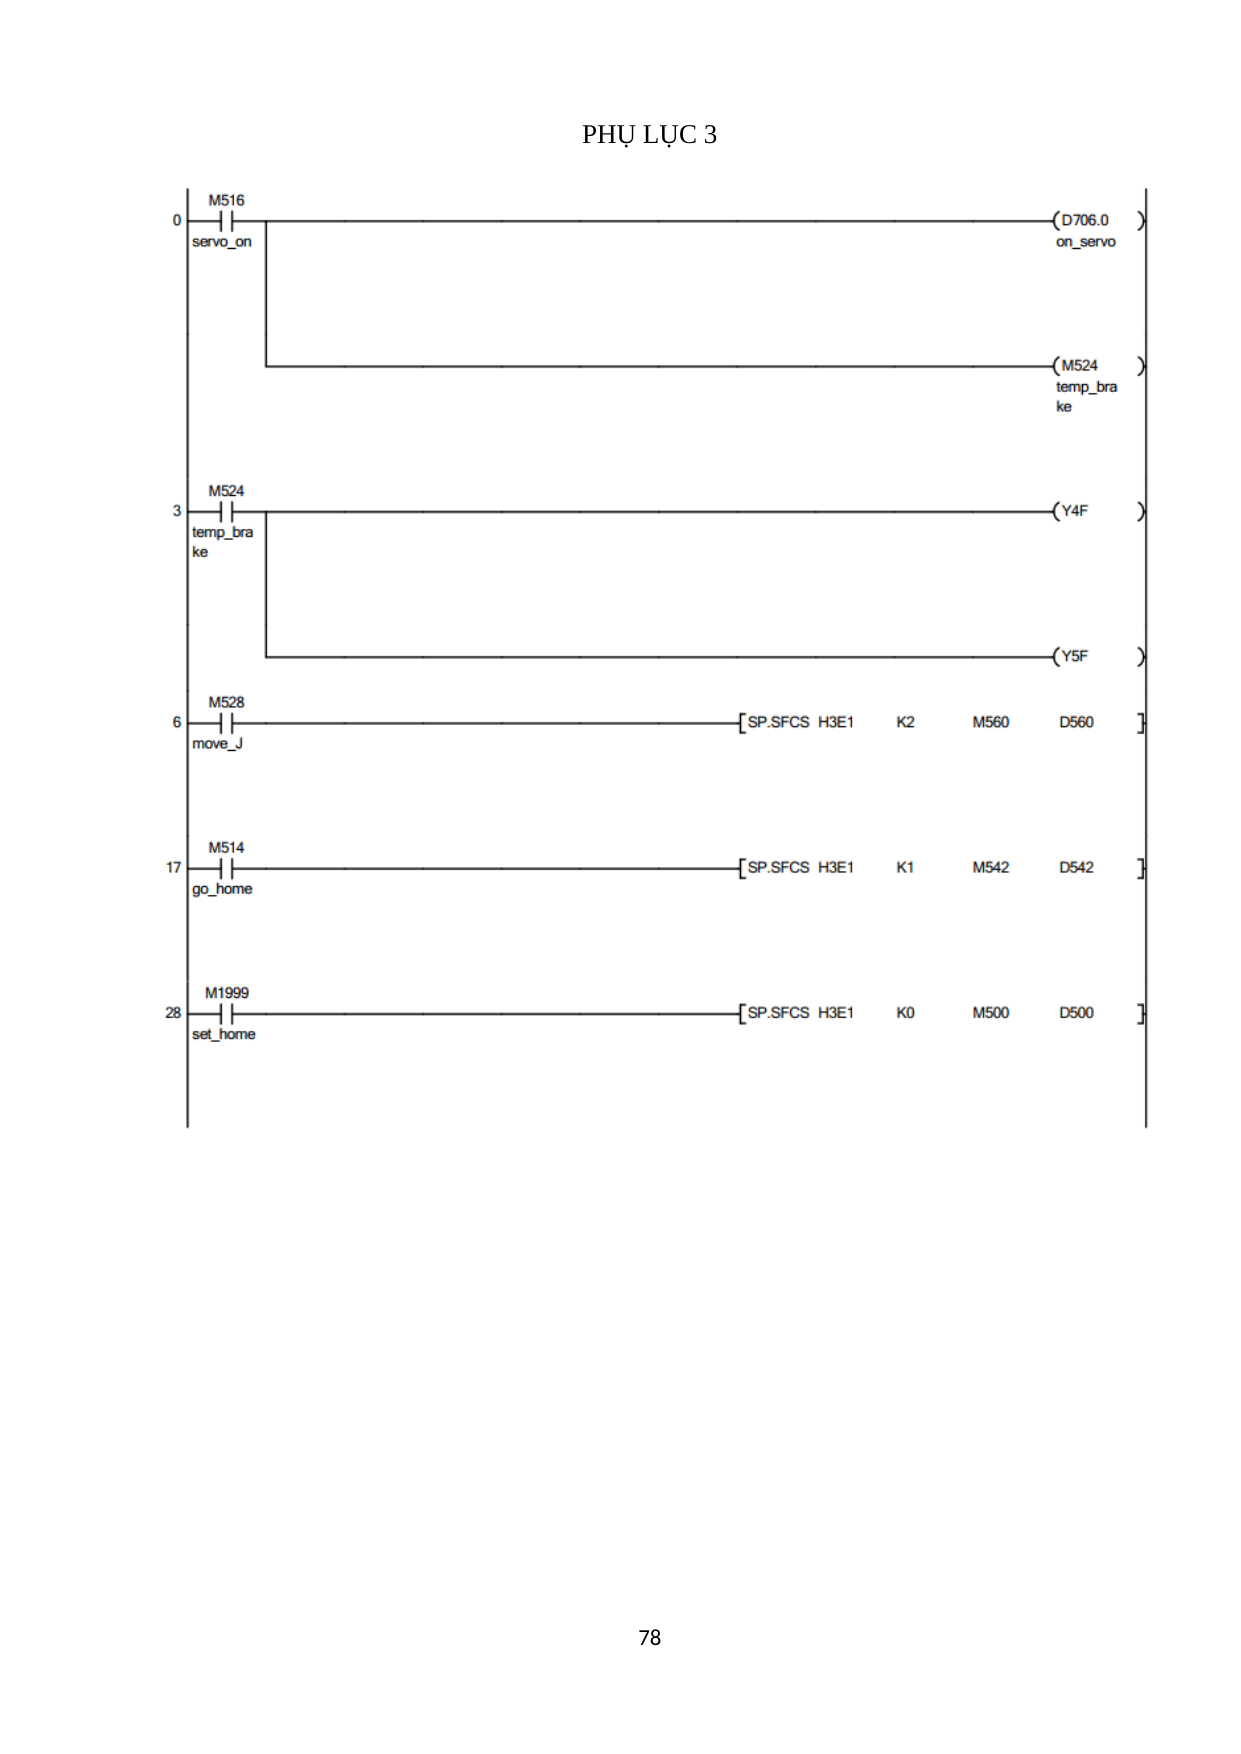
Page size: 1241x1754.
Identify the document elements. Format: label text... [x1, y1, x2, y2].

picture [147, 171, 1152, 1137]
text PHỤ LỤC 3 [148, 118, 1152, 149]
